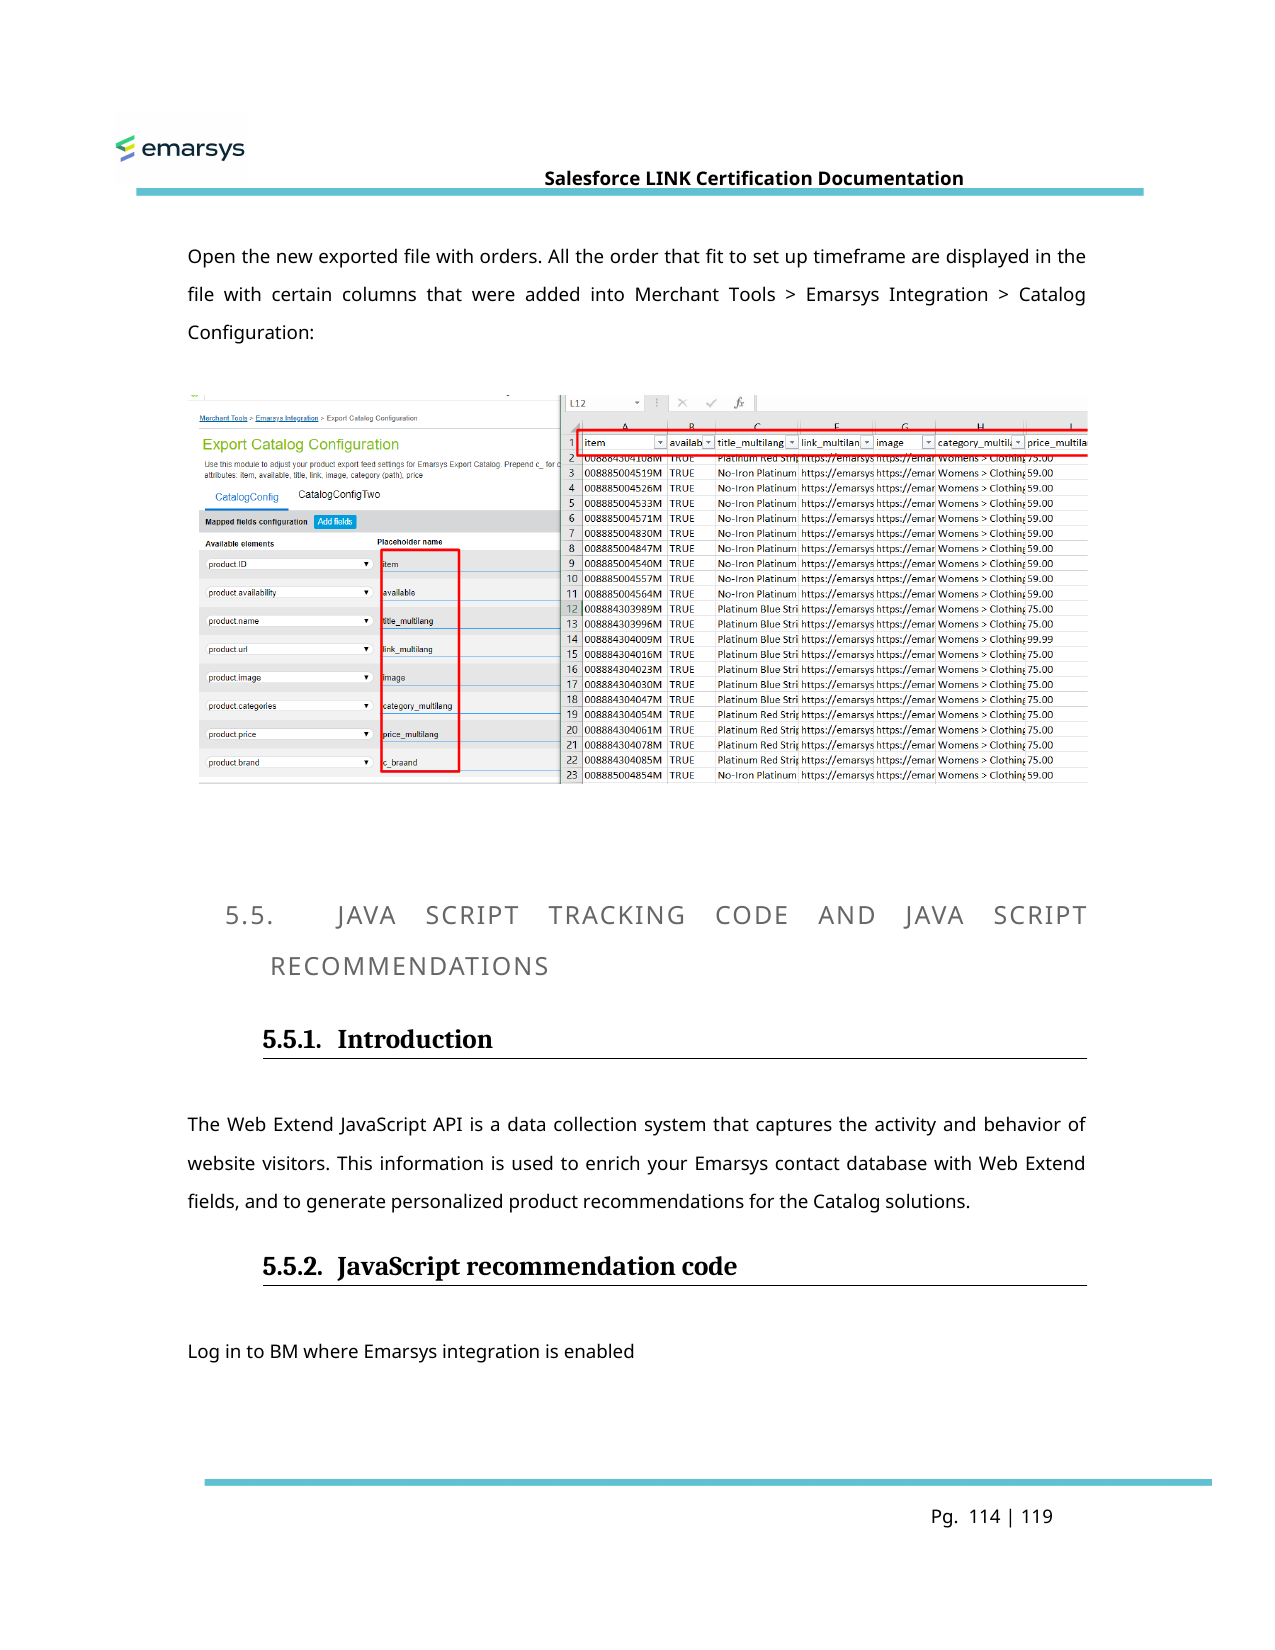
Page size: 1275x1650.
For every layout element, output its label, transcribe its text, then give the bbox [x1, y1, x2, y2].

picture [136, 188, 1144, 196]
picture [113, 111, 247, 185]
picture [187, 395, 1088, 784]
text Open the new exported file with orders. All the order that fit to set up timeframe are displayed in the file with certain columns that were added into Merchant Tools > Emarsys Integration > Catalog Configuration: [187, 243, 1087, 345]
subtitle JavaScript recommendation code [262, 1251, 1087, 1286]
text Log in to BM where Emarsys integration is enabled [187, 1339, 1087, 1364]
subtitle Introduction [262, 1024, 1087, 1059]
picture [204, 1479, 1212, 1486]
text The Web Extend JavaScript API is a data collection system that captures the activity and behavior of website visitors. This information is used to enrich your Emarsys contact database with Web Extend fields, and to generate personalized product recommendations for the Catalog solutions. [187, 1112, 1087, 1214]
subtitle Java script tracking code and java script recommendations [225, 897, 1087, 982]
